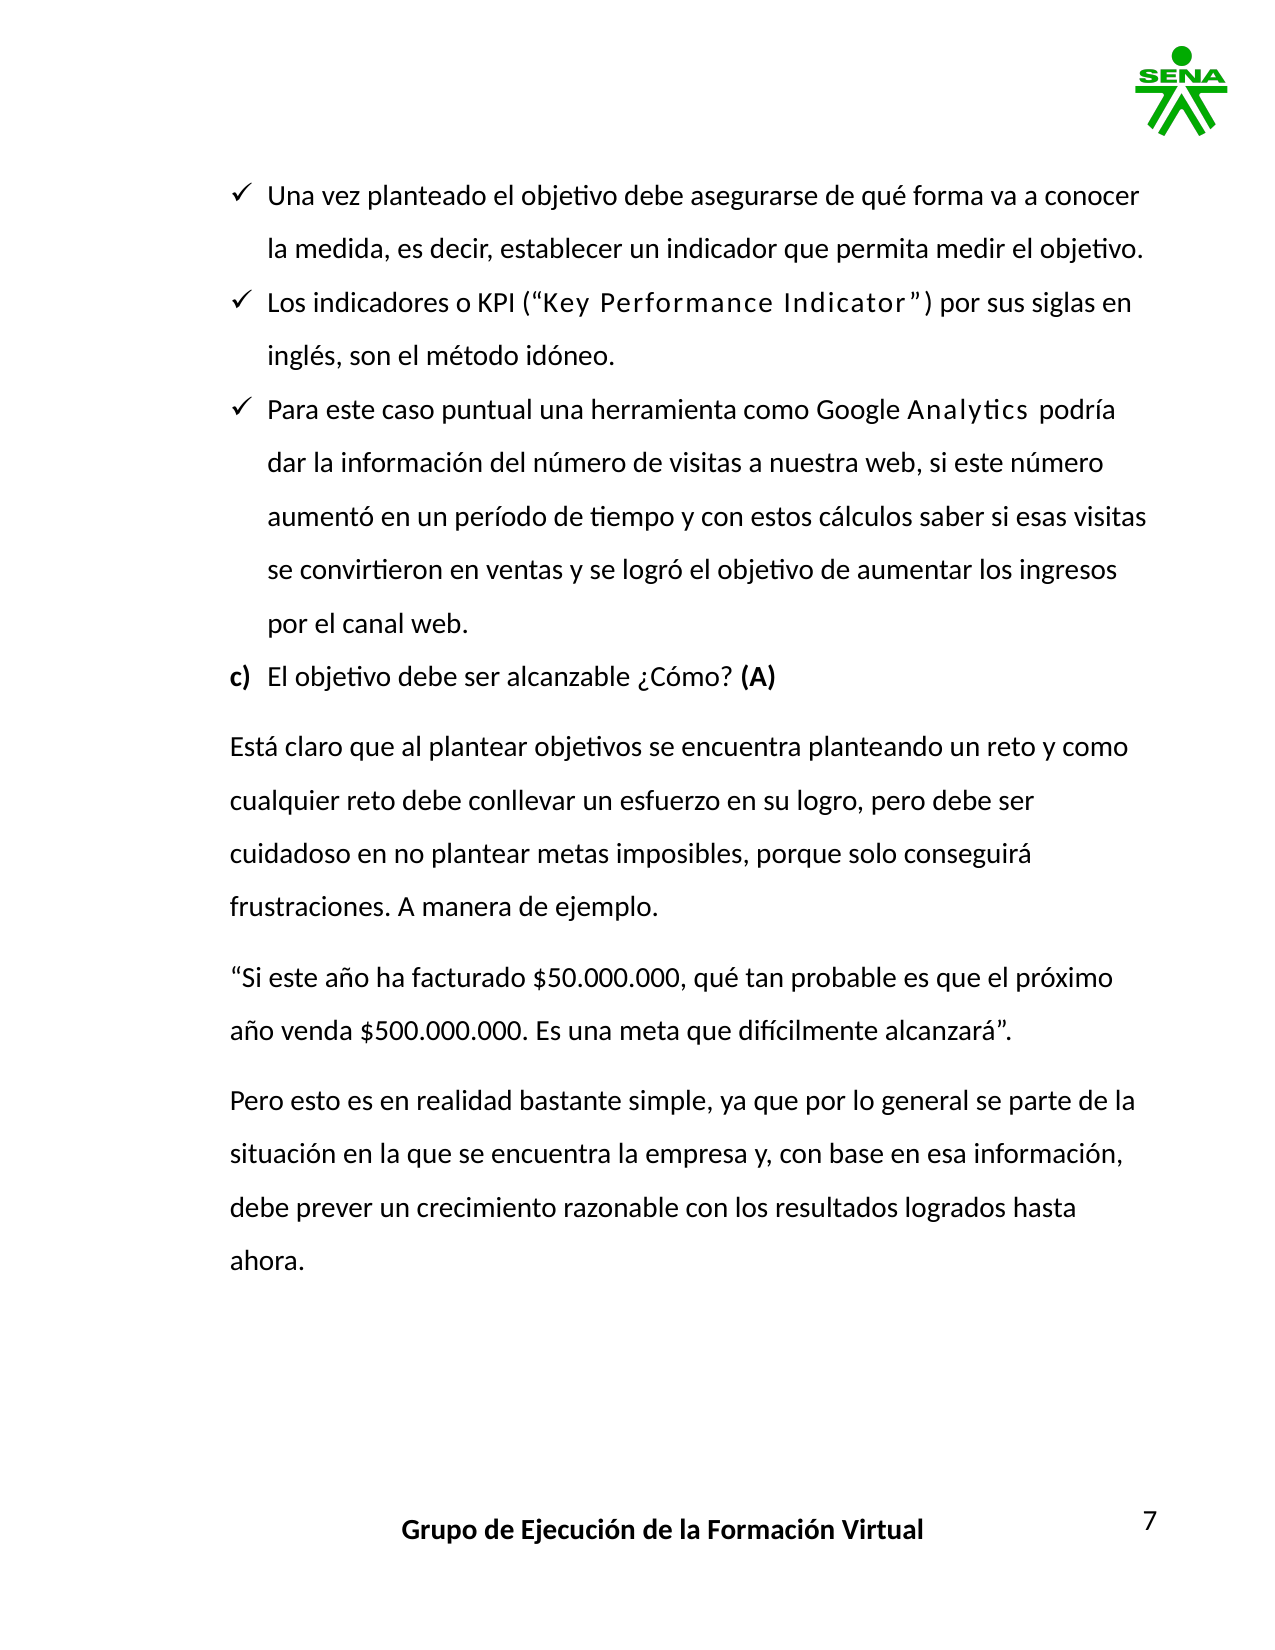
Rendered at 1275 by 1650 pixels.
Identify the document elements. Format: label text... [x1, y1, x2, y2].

list Para este caso puntual una herramienta como Google Analytics podría dar la información del número de visitas a nuestra web, si este número aumentó en un período de tiempo y con estos cálculos saber si esas visitas se convirtieron en ventas y se logró el objetivo de aumentar los ingresos por el canal web. [229, 391, 1157, 640]
list Los indicadores o KPI (“Key Performance Indicator”) por sus siglas en inglés, son el método idóneo. [229, 284, 1157, 373]
text Pero esto es en realidad bastante simple, ya que por lo general se parte de la situación en la que se encuentra la empresa y, con base en esa información, debe prever un crecimiento razonable con los resultados logrados hasta ahora. [229, 1082, 1157, 1278]
list Una vez planteado el objetivo debe asegurarse de qué forma va a conocer la medida, es decir, establecer un indicador que permita medir el objetivo. [229, 177, 1157, 266]
text “Si este año ha facturado $50.000.000, qué tan probable es que el próximo año venda $500.000.000. Es una meta que difícilmente alcanzará”. [229, 959, 1157, 1048]
picture [1135, 46, 1228, 136]
list El objetivo debe ser alcanzable ¿Cómo? (A) [229, 658, 1157, 694]
text Está claro que al plantear objetivos se encuentra planteando un reto y como cualquier reto debe conllevar un esfuerzo en su logro, pero debe ser cuidadoso en no plantear metas imposibles, porque solo conseguirá frustraciones. A manera de ejemplo. [229, 728, 1157, 924]
